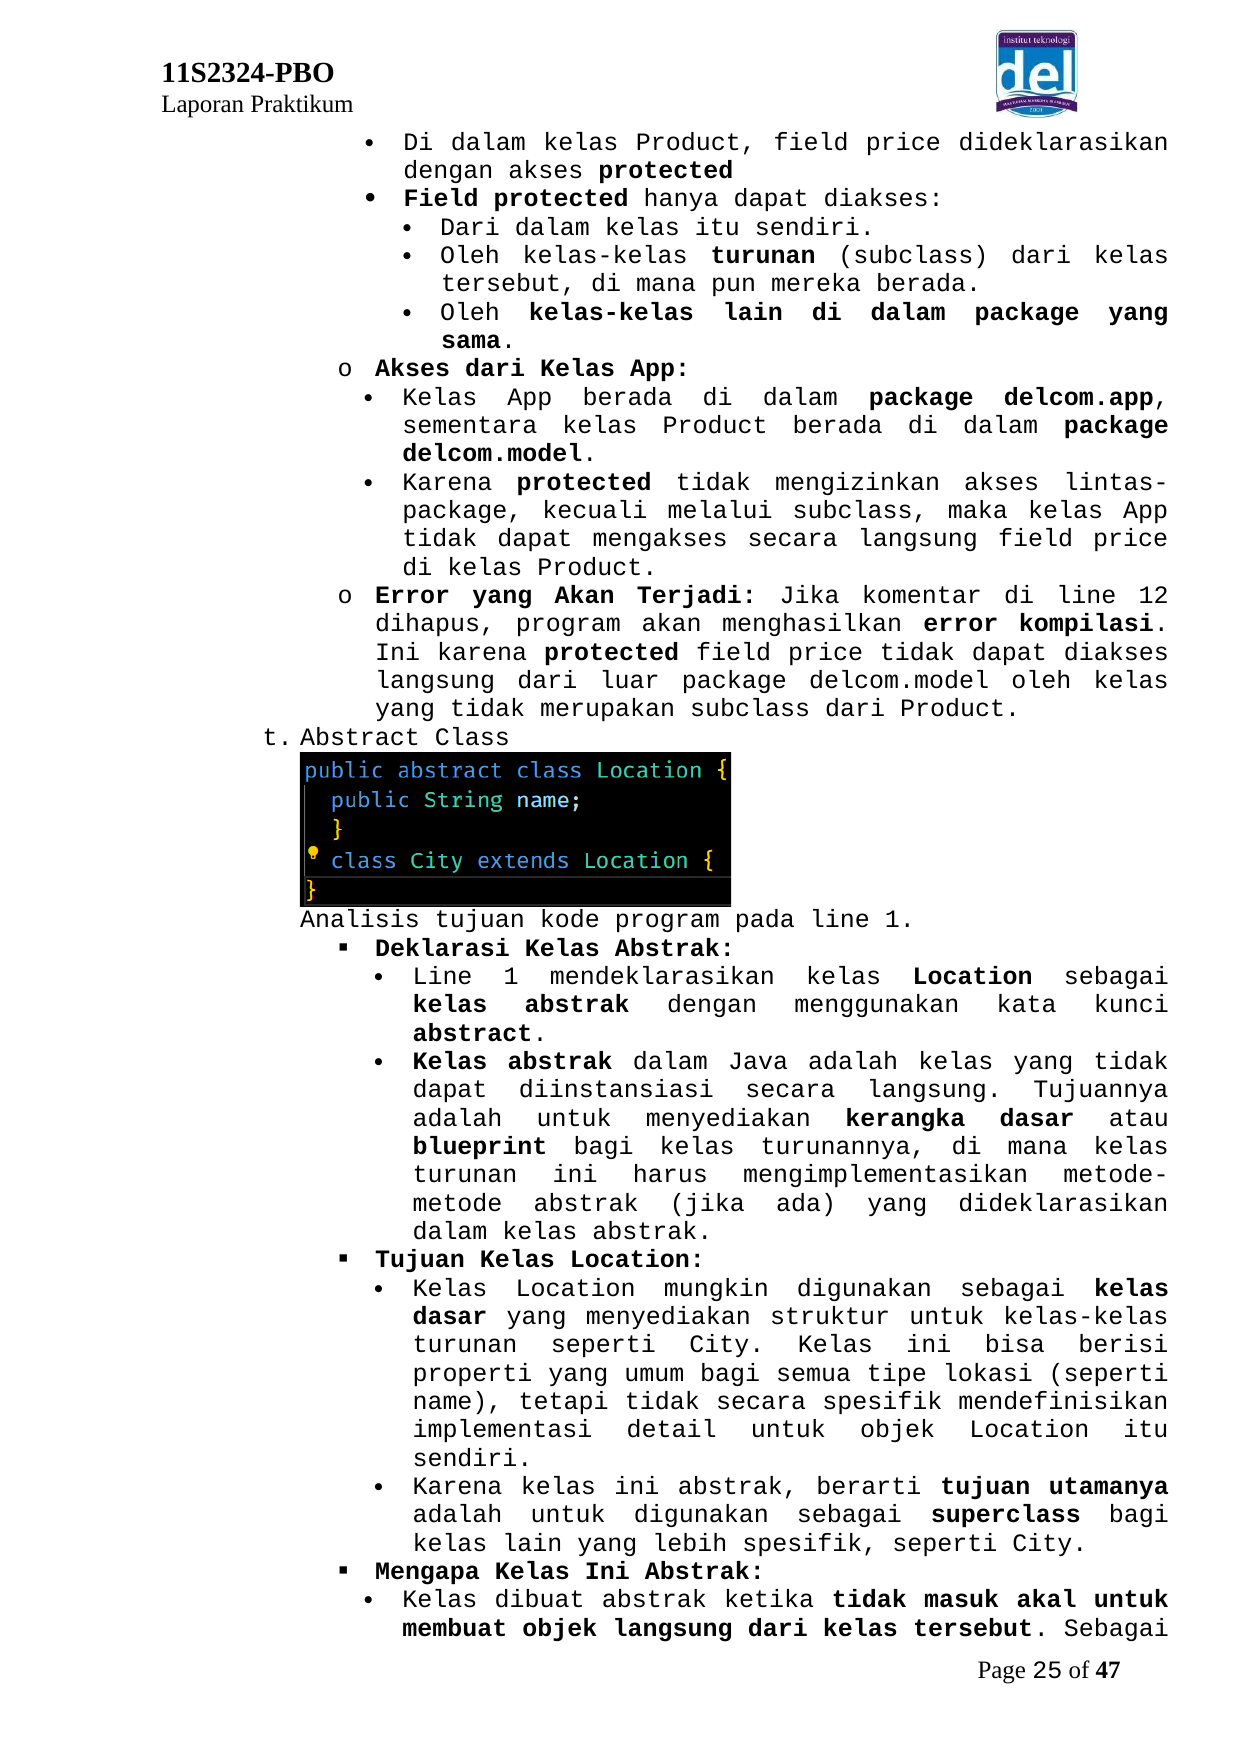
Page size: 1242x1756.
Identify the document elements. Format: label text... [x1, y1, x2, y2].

list Field protected hanya dapat diakses: [366, 186, 1169, 214]
list Karena kelas ini abstrak, berarti tujuan utamanya adalah untuk digunakan sebagai superclass bagi kelas lain yang lebih spesifik, seperti City. [375, 1474, 1169, 1559]
list Abstract Class [262, 724, 1169, 752]
list Oleh kelas-kelas turunan (subclass) dari kelas tersebut, di mana pun mereka berada. [403, 242, 1169, 299]
list Kelas App berada di dalam package delcom.app, sementara kelas Product berada di dalam package delcom.model. [364, 384, 1169, 469]
list Line 1 mendeklarasikan kelas Location sebagai kelas abstrak dengan menggunakan kata kunci abstract. [375, 964, 1169, 1049]
list Error yang Akan Terjadi: Jika komentar di line 12 dihapus, program akan menghasilkan error kompilasi. Ini karena protected field price tidak dapat diakses langsung dari luar package delcom.model oleh kelas yang tidak merupakan subclass dari Product. [337, 582, 1169, 724]
list Oleh kelas-kelas lain di dalam package yang sama. [403, 299, 1169, 356]
list Mengapa Kelas Ini Abstrak: [337, 1559, 1169, 1587]
list Kelas Location mungkin digunakan sebagai kelas dasar yang menyediakan struktur untuk kelas-kelas turunan seperti City. Kelas ini bisa berisi properti yang umum bagi semua tipe lokasi (seperti name), tetapi tidak secara spesifik mendefinisikan implementasi detail untuk objek Location itu sendiri. [375, 1275, 1169, 1474]
picture [299, 752, 732, 907]
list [364, 1587, 1169, 1644]
list Karena protected tidak mengizinkan akses lintas-package, kecuali melalui subclass, maka kelas App tidak dapat mengakses secara langsung field price di kelas Product. [364, 469, 1169, 582]
list Kelas abstrak dalam Java adalah kelas yang tidak dapat diinstansiasi secara langsung. Tujuannya adalah untuk menyediakan kerangka dasar atau blueprint bagi kelas turunannya, di mana kelas turunan ini harus mengimplementasikan metode-metode abstrak (jika ada) yang dideklarasikan dalam kelas abstrak. [375, 1049, 1169, 1247]
list Di dalam kelas Product, field price dideklarasikan dengan akses protected [366, 129, 1169, 186]
list Analisis tujuan kode program pada line 1. [300, 907, 1169, 935]
list Tujuan Kelas Location: [337, 1247, 1169, 1275]
list Dari dalam kelas itu sendiri. [403, 214, 1169, 242]
list Akses dari Kelas App: [337, 356, 1169, 384]
list Deklarasi Kelas Abstrak: [337, 935, 1169, 964]
picture [995, 29, 1078, 118]
